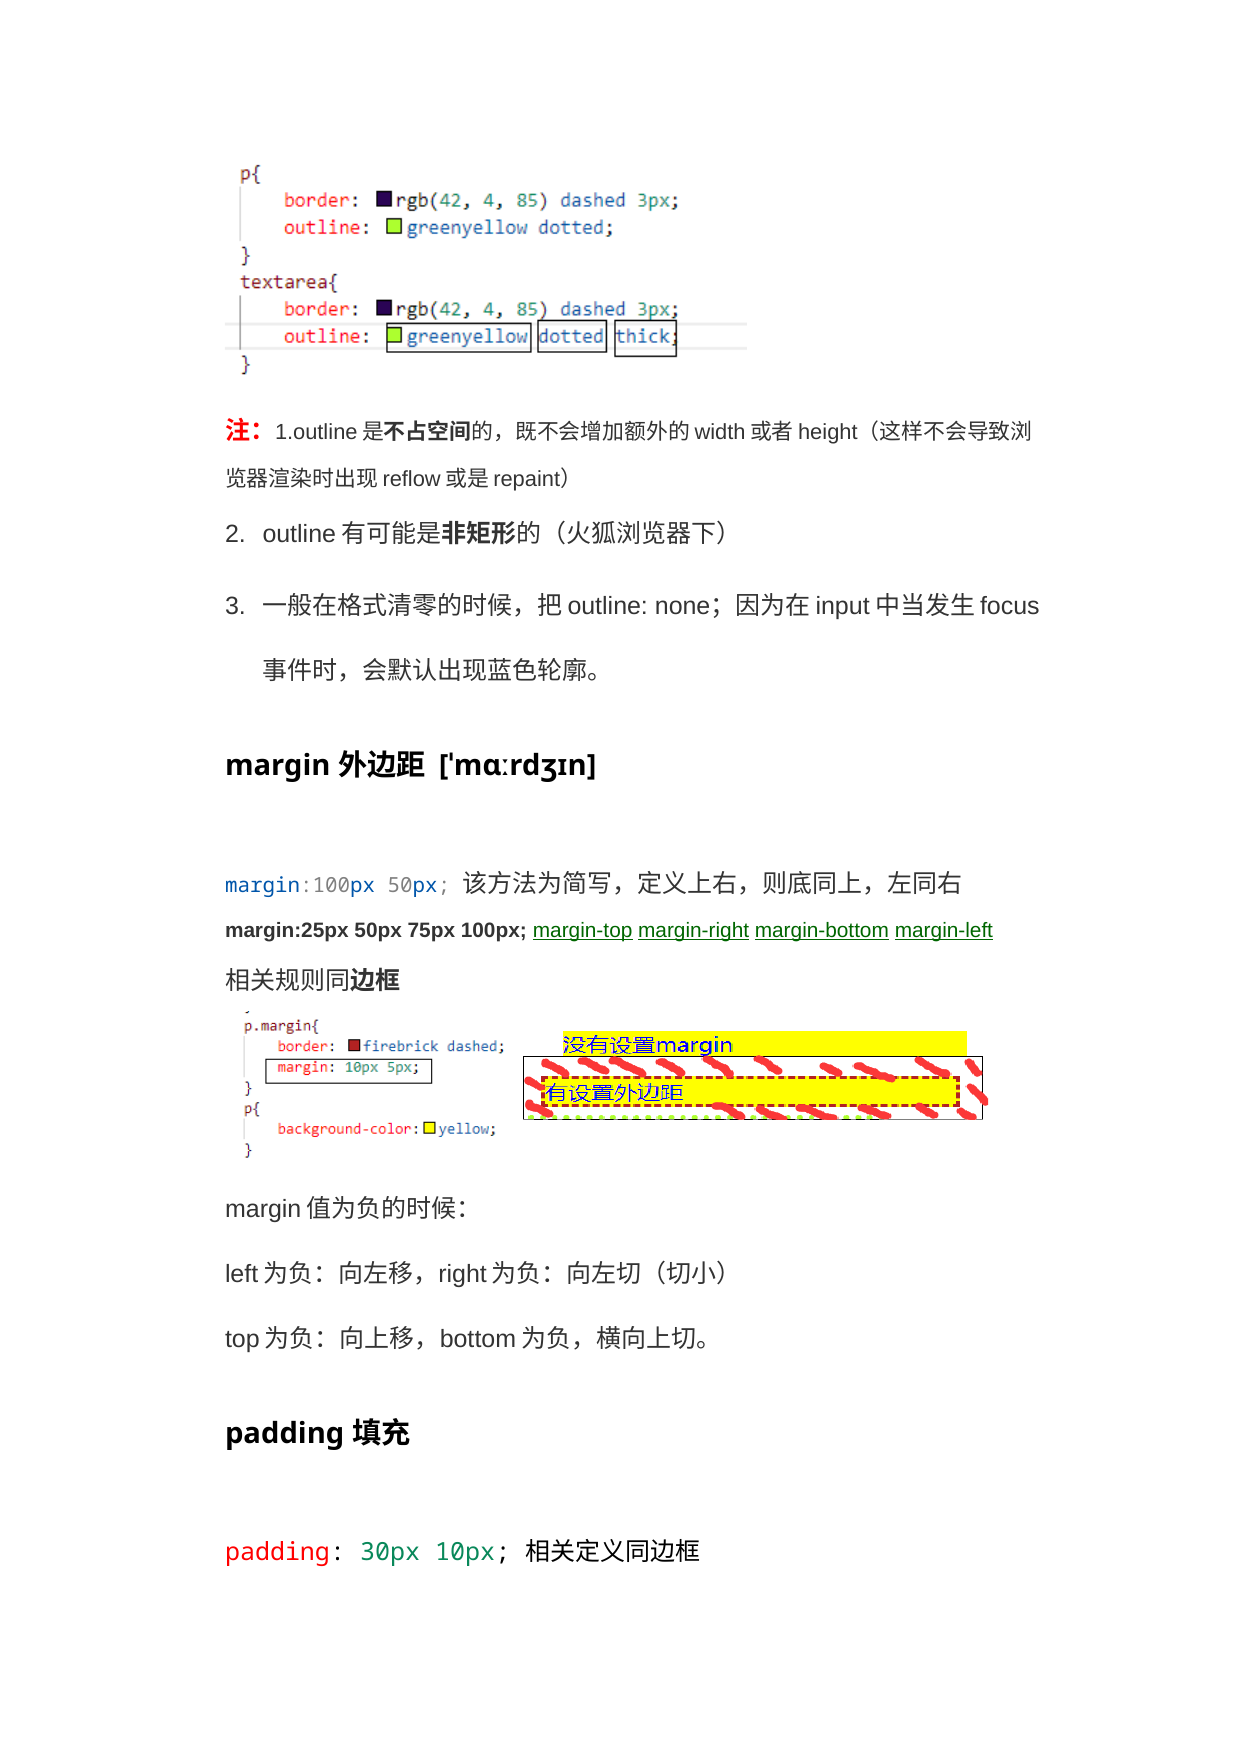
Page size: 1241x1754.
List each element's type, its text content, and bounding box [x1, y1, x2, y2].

text top为负：向上移，bottom为负，横向上切。 [225, 1304, 1053, 1369]
subtitle padding 填充 [225, 1398, 1053, 1463]
text padding: 30px 10px; 相关定义同边框 [187, 1517, 1053, 1582]
picture [224, 1011, 989, 1162]
text margin:25px 50px 75px 100px; margin-top margin-right margin-bottom margin-left [225, 914, 1053, 946]
text margin值为负的时候： [225, 1174, 1053, 1239]
subtitle margin 外边距 [ˈmɑːrdʒɪn] [225, 730, 1053, 795]
text 注：1.outline是不占空间的，既不会增加额外的width或者height（这样不会导致浏览器渲染时出现reflow或是repaint） [225, 396, 1053, 493]
text left为负：向左移，right为负：向左切（切小） [225, 1239, 1053, 1304]
text 相关规则同边框 [225, 946, 1053, 1011]
list outline有可能是非矩形的（火狐浏览器下） [225, 499, 1053, 564]
list 一般在格式清零的时候，把outline: none；因为在input中当发生focus事件时，会默认出现蓝色轮廓。 [225, 571, 1053, 701]
text margin:100px 50px; 该方法为简写，定义上右，则底同上，左同右 [225, 849, 1053, 914]
picture [224, 162, 747, 383]
